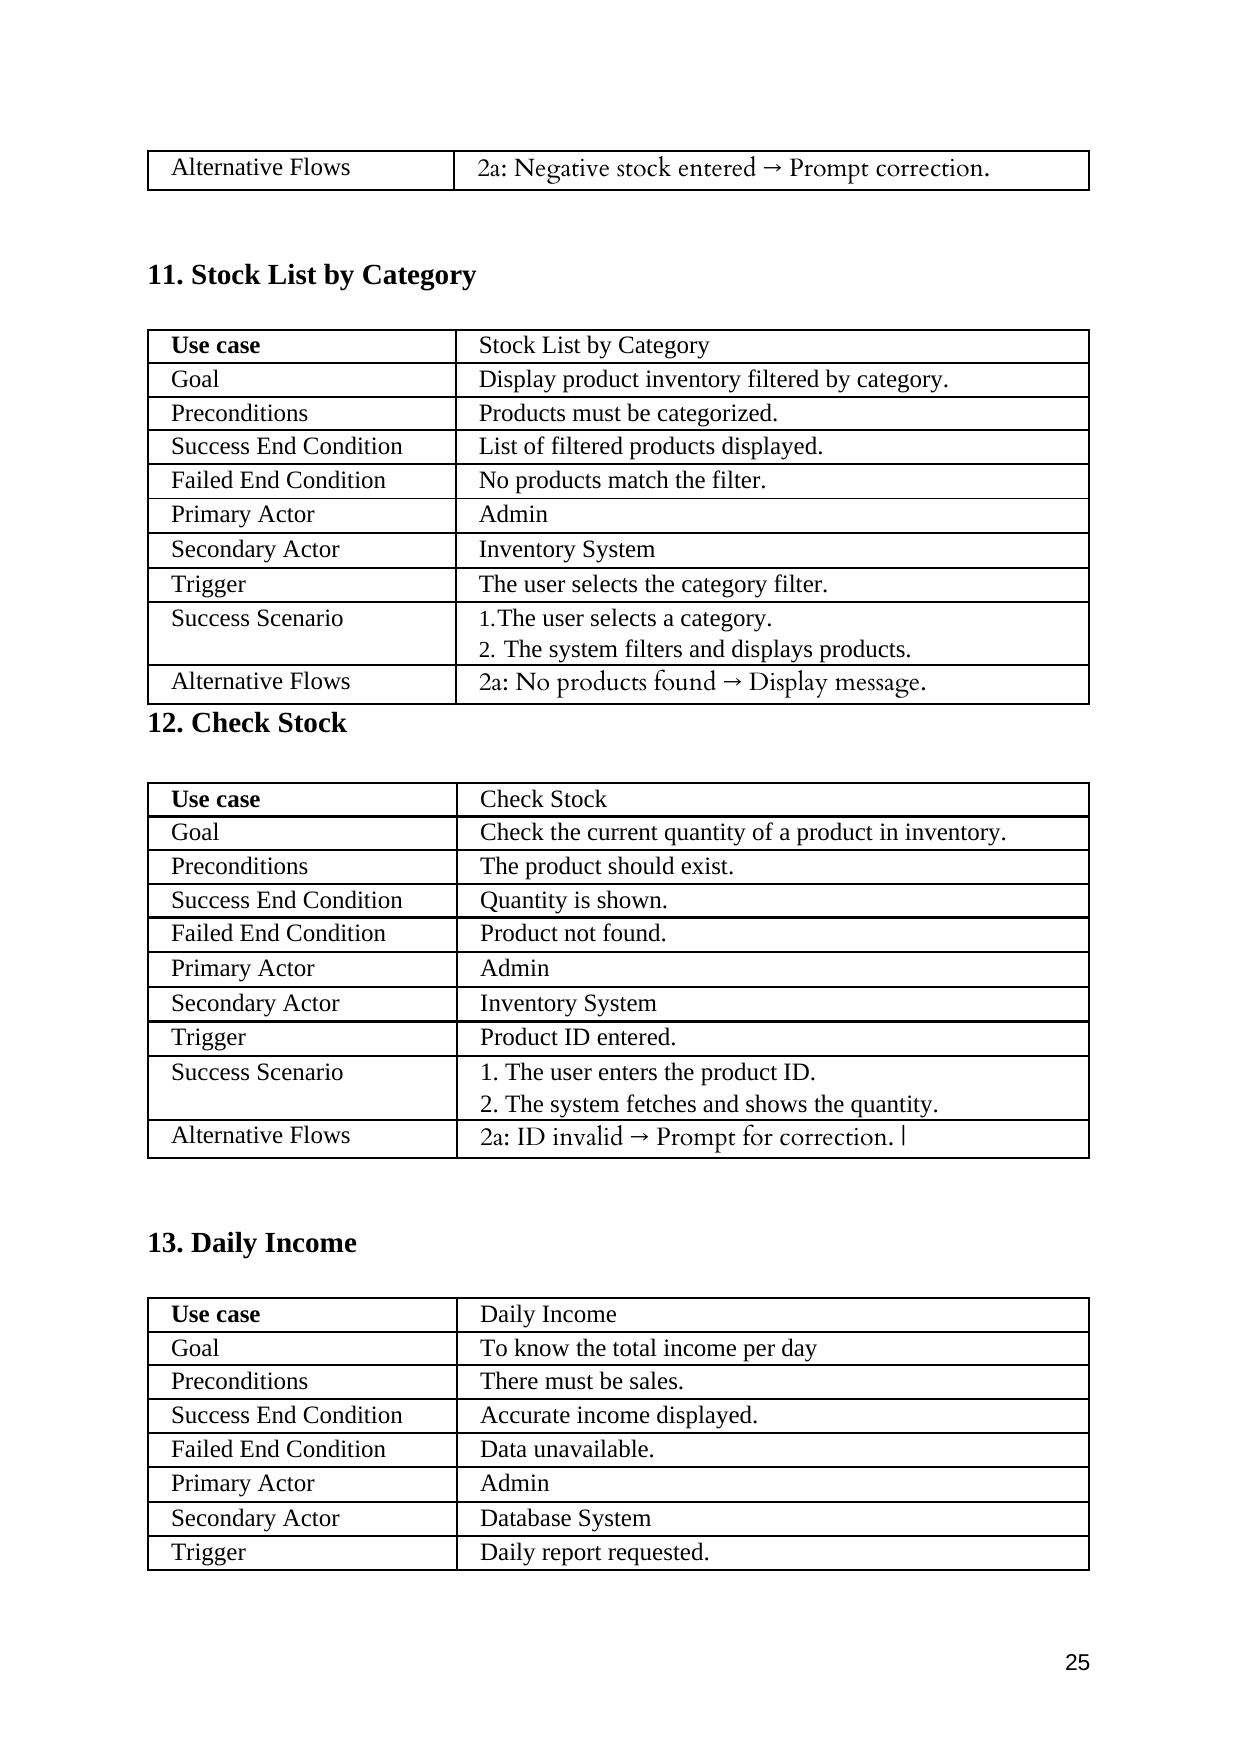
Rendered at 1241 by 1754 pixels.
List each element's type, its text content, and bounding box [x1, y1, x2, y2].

table_cell The user selects the category filter. [457, 569, 1088, 601]
table_cell The user enters the product ID. The system fetches and shows the quantity. [458, 1057, 1088, 1118]
table_cell Alternative Flows [149, 666, 455, 703]
table_cell 2a: Negative stock entered → Prompt correction. [455, 152, 1088, 189]
table_cell List of filtered products displayed. [457, 431, 1088, 463]
table_cell Secondary Actor [149, 1503, 456, 1534]
table_cell Secondary Actor [149, 534, 455, 567]
table_cell Display product inventory filtered by category. [457, 364, 1088, 396]
table_cell Quantity is shown. [458, 885, 1088, 916]
table_header Use case [149, 331, 455, 362]
table_cell Admin [458, 953, 1088, 986]
table_cell Trigger [149, 1537, 456, 1569]
table_cell Product not found. [458, 919, 1088, 951]
table_cell Success End Condition [149, 431, 455, 463]
table_cell Accurate income displayed. [458, 1400, 1088, 1432]
table_cell Product ID entered. [458, 1023, 1088, 1055]
table_cell Inventory System [457, 534, 1088, 567]
table_cell Data unavailable. [458, 1434, 1088, 1466]
table_cell Alternative Flows [149, 152, 453, 189]
table_cell Success End Condition [149, 885, 456, 916]
table_cell Trigger [149, 1023, 456, 1055]
table_cell Preconditions [149, 851, 456, 883]
table_cell 2a: No products found → Display message. [457, 666, 1088, 703]
table_header Stock List by Category [457, 331, 1088, 362]
table_cell Preconditions [149, 1366, 456, 1398]
table_cell Daily report requested. [458, 1537, 1088, 1569]
text 11. Stock List by Category [147, 257, 1094, 290]
table_cell Primary Actor [149, 499, 455, 532]
table_cell Trigger [149, 569, 455, 601]
table_cell Inventory System [458, 988, 1088, 1020]
table_cell Goal [149, 818, 456, 849]
table_cell Admin [458, 1468, 1088, 1501]
table_cell Failed End Condition [149, 465, 455, 498]
table_header Use case [149, 1299, 456, 1331]
table_cell Check the current quantity of a product in inventory. [458, 818, 1088, 849]
table_cell Primary Actor [149, 1468, 456, 1501]
table_cell Success Scenario [149, 603, 455, 664]
table_cell Admin [457, 499, 1088, 532]
text 13. Daily Income [147, 1225, 1094, 1259]
table_cell Database System [458, 1503, 1088, 1534]
table_cell Goal [149, 364, 455, 396]
table_cell There must be sales. [458, 1366, 1088, 1398]
text 12. Check Stock [147, 705, 1094, 738]
table_header Daily Income [458, 1299, 1088, 1331]
table_header Use case [149, 784, 456, 815]
table_cell The product should exist. [458, 851, 1088, 883]
table_cell Failed End Condition [149, 919, 456, 951]
table_cell Success Scenario [149, 1057, 456, 1118]
table_cell Success End Condition [149, 1400, 456, 1432]
table_cell Alternative Flows [149, 1121, 456, 1157]
table_cell Goal [149, 1333, 456, 1364]
table_cell Products must be categorized. [457, 398, 1088, 429]
table_cell The user selects a category. The system filters and displays products. [457, 603, 1088, 664]
table_cell Failed End Condition [149, 1434, 456, 1466]
table_cell Primary Actor [149, 953, 456, 986]
table_header Check Stock [458, 784, 1088, 815]
table_cell No products match the filter. [457, 465, 1088, 498]
table_cell Preconditions [149, 398, 455, 429]
table_cell Secondary Actor [149, 988, 456, 1020]
table_cell 2a: ID invalid → Prompt for correction. | [458, 1121, 1088, 1157]
table_cell To know the total income per day [458, 1333, 1088, 1364]
